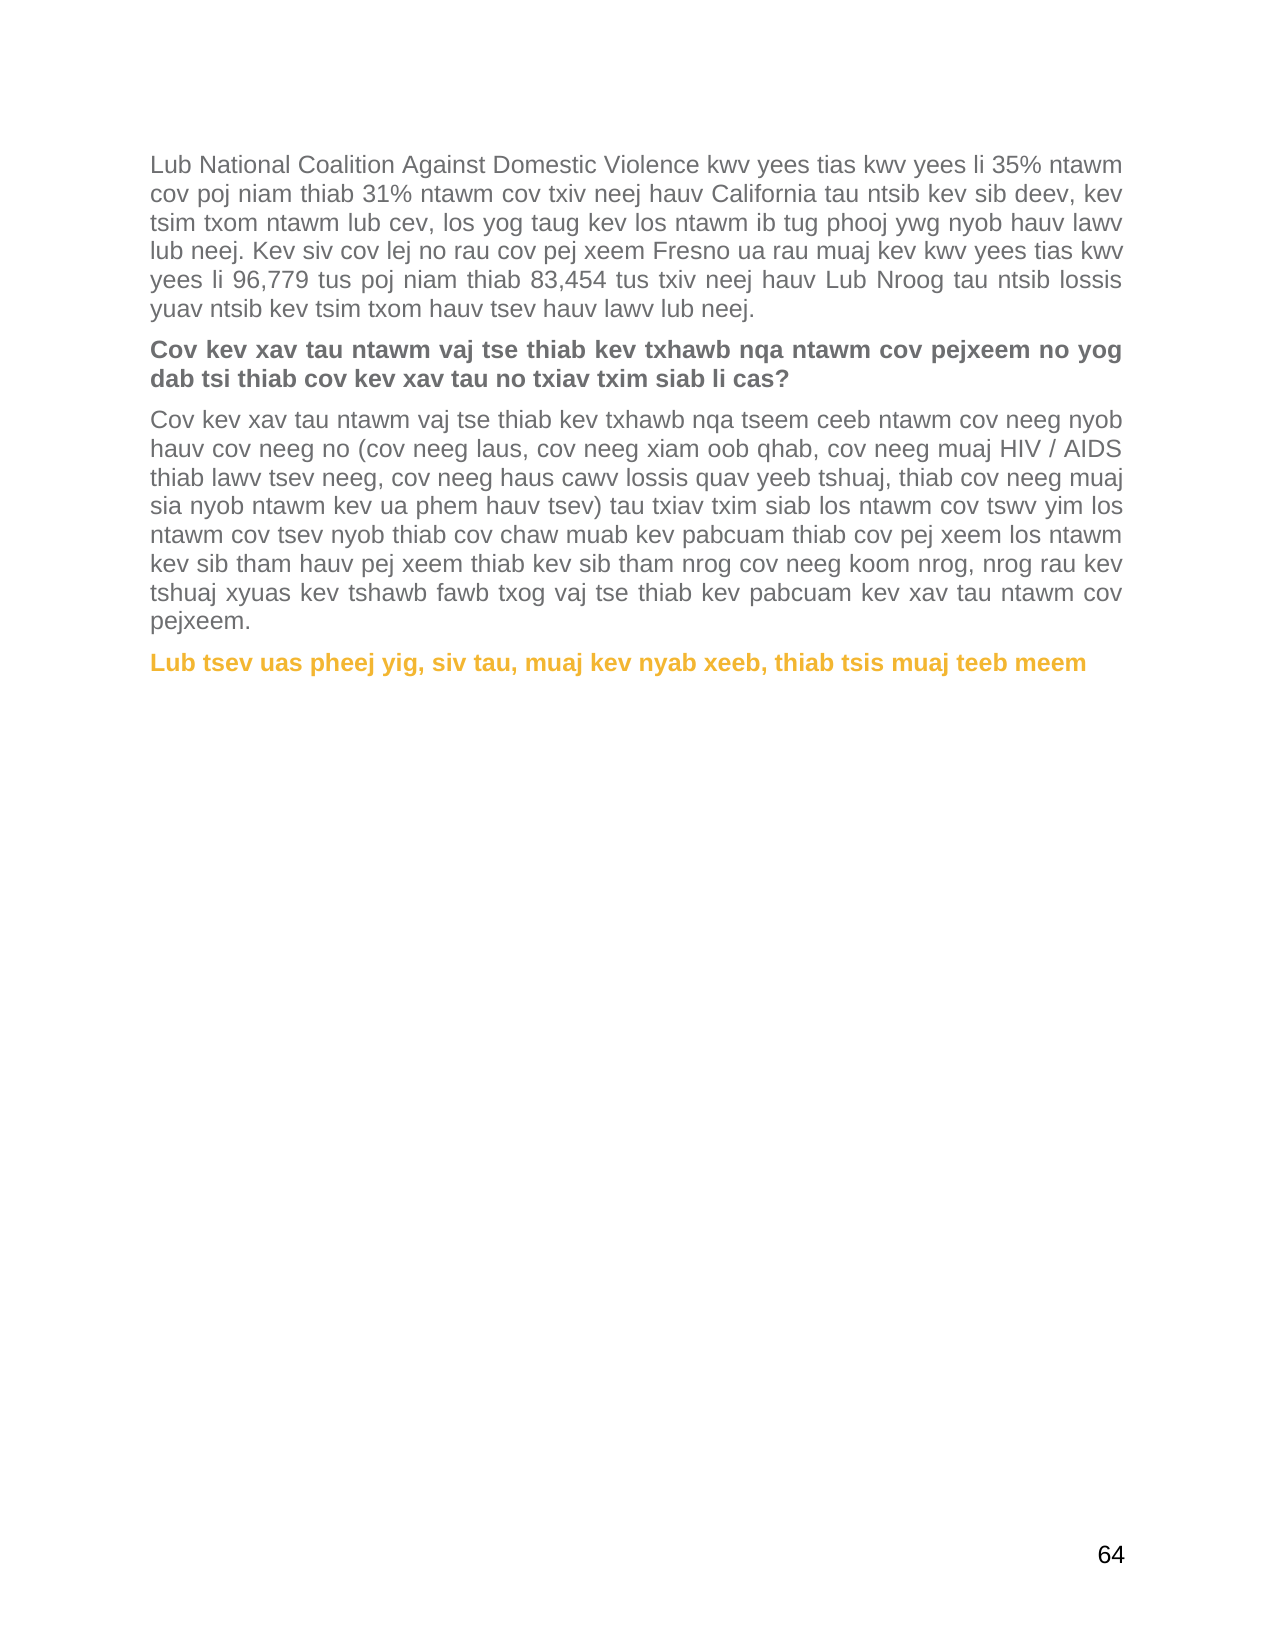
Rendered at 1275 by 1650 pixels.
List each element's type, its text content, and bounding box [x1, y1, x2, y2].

text Cov kev xav tau ntawm vaj tse thiab kev txhawb nqa tseem ceeb ntawm cov neeg nyob hauv cov neeg no (cov neeg laus, cov neeg xiam oob qhab, cov neeg muaj HIV / AIDS thiab lawv tsev neeg, cov neeg haus cawv lossis quav yeeb tshuaj, thiab cov neeg muaj sia nyob ntawm kev ua phem hauv tsev) tau txiav txim siab los ntawm cov tswv yim los ntawm cov tsev nyob thiab cov chaw muab kev pabcuam thiab cov pej xeem los ntawm kev sib tham hauv pej xeem thiab kev sib tham nrog cov neeg koom nrog, nrog rau kev tshuaj xyuas kev tshawb fawb txog vaj tse thiab kev pabcuam kev xav tau ntawm cov pejxeem. [150, 405, 1125, 635]
text Lub tsev uas pheej yig, siv tau, muaj kev nyab xeeb, thiab tsis muaj teeb meem [150, 647, 1125, 676]
text Cov kev xav tau ntawm vaj tse thiab kev txhawb nqa ntawm cov pejxeem no yog dab tsi thiab cov kev xav tau no txiav txim siab li cas? [150, 335, 1125, 392]
text Lub National Coalition Against Domestic Violence kwv yees tias kwv yees li 35% ntawm cov poj niam thiab 31% ntawm cov txiv neej hauv California tau ntsib kev sib deev, kev tsim txom ntawm lub cev, los yog taug kev los ntawm ib tug phooj ywg nyob hauv lawv lub neej. Kev siv cov lej no rau cov pej xeem Fresno ua rau muaj kev kwv yees tias kwv yees li 96,779 tus poj niam thiab 83,454 tus txiv neej hauv Lub Nroog tau ntsib lossis yuav ntsib kev tsim txom hauv tsev hauv lawv lub neej. [150, 150, 1125, 322]
